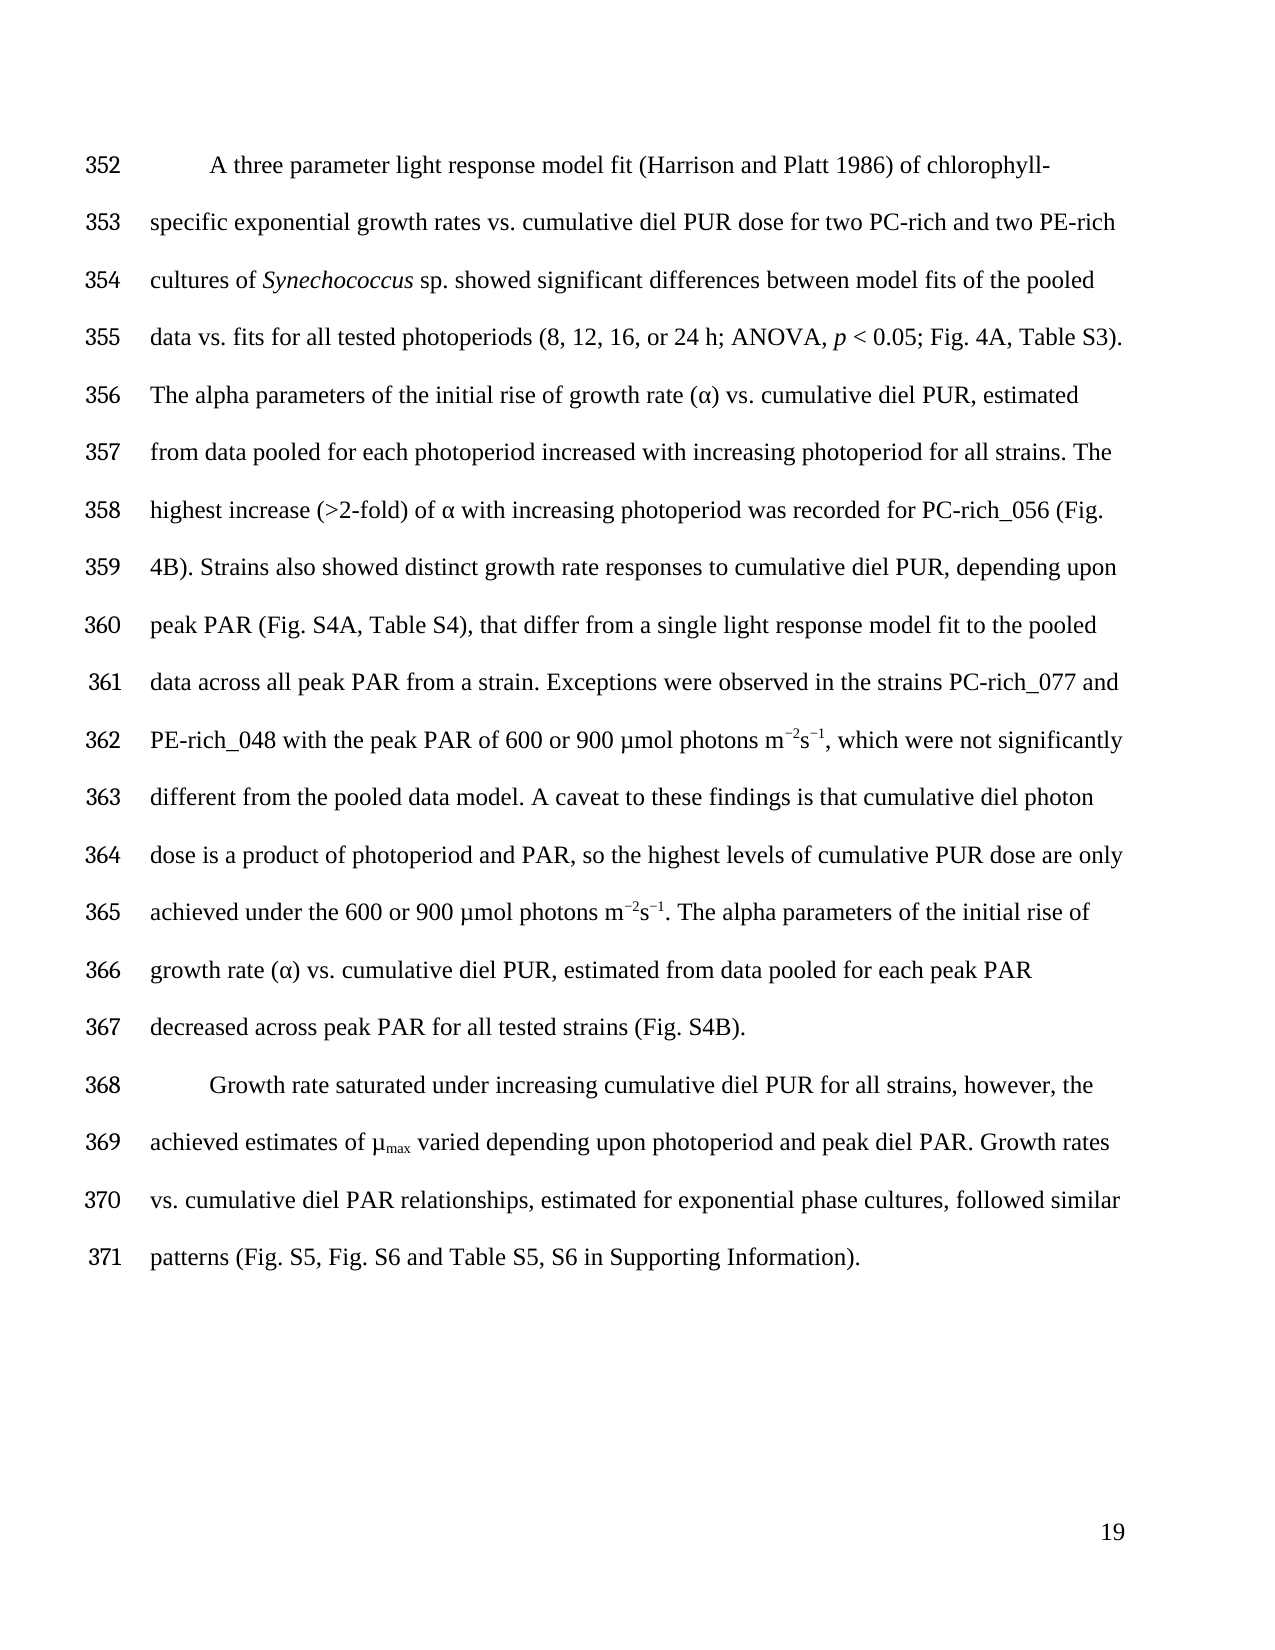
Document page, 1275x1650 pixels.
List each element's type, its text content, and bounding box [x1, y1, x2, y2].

text Growth rate saturated under increasing cumulative diel PUR for all strains, however, the achieved estimates of µmax varied depending upon photoperiod and peak diel PAR. Growth rates vs. cumulative diel PAR relationships, estimated for exponential phase cultures, followed similar patterns (Fig. S5, Fig. S6 and Table S5, S6 in Supporting Information). [150, 1070, 1125, 1271]
text A three parameter light response model fit (Harrison and Platt 1986) of chlorophyll-specific exponential growth rates vs. cumulative diel PUR dose for two PC-rich and two PE-rich cultures of Synechococcus sp. showed significant differences between model fits of the pooled data vs. fits for all tested photoperiods (8, 12, 16, or 24 h; ANOVA, p < 0.05; Fig. 4A, Table S3). The alpha parameters of the initial rise of growth rate (α) vs. cumulative diel PUR, estimated from data pooled for each photoperiod increased with increasing photoperiod for all strains. The highest increase (>2-fold) of α with increasing photoperiod was recorded for PC-rich_056 (Fig. 4B). Strains also showed distinct growth rate responses to cumulative diel PUR, depending upon peak PAR (Fig. S4A, Table S4), that differ from a single light response model fit to the pooled data across all peak PAR from a strain. Exceptions were observed in the strains PC-rich_077 and PE-rich_048 with the peak PAR of 600 or 900 µmol photons m−2s−1, which were not significantly different from the pooled data model. A caveat to these findings is that cumulative diel photon dose is a product of photoperiod and PAR, so the highest levels of cumulative PUR dose are only achieved under the 600 or 900 µmol photons m−2s−1. The alpha parameters of the initial rise of growth rate (α) vs. cumulative diel PUR, estimated from data pooled for each peak PAR decreased across peak PAR for all tested strains (Fig. S4B). [150, 150, 1125, 1041]
